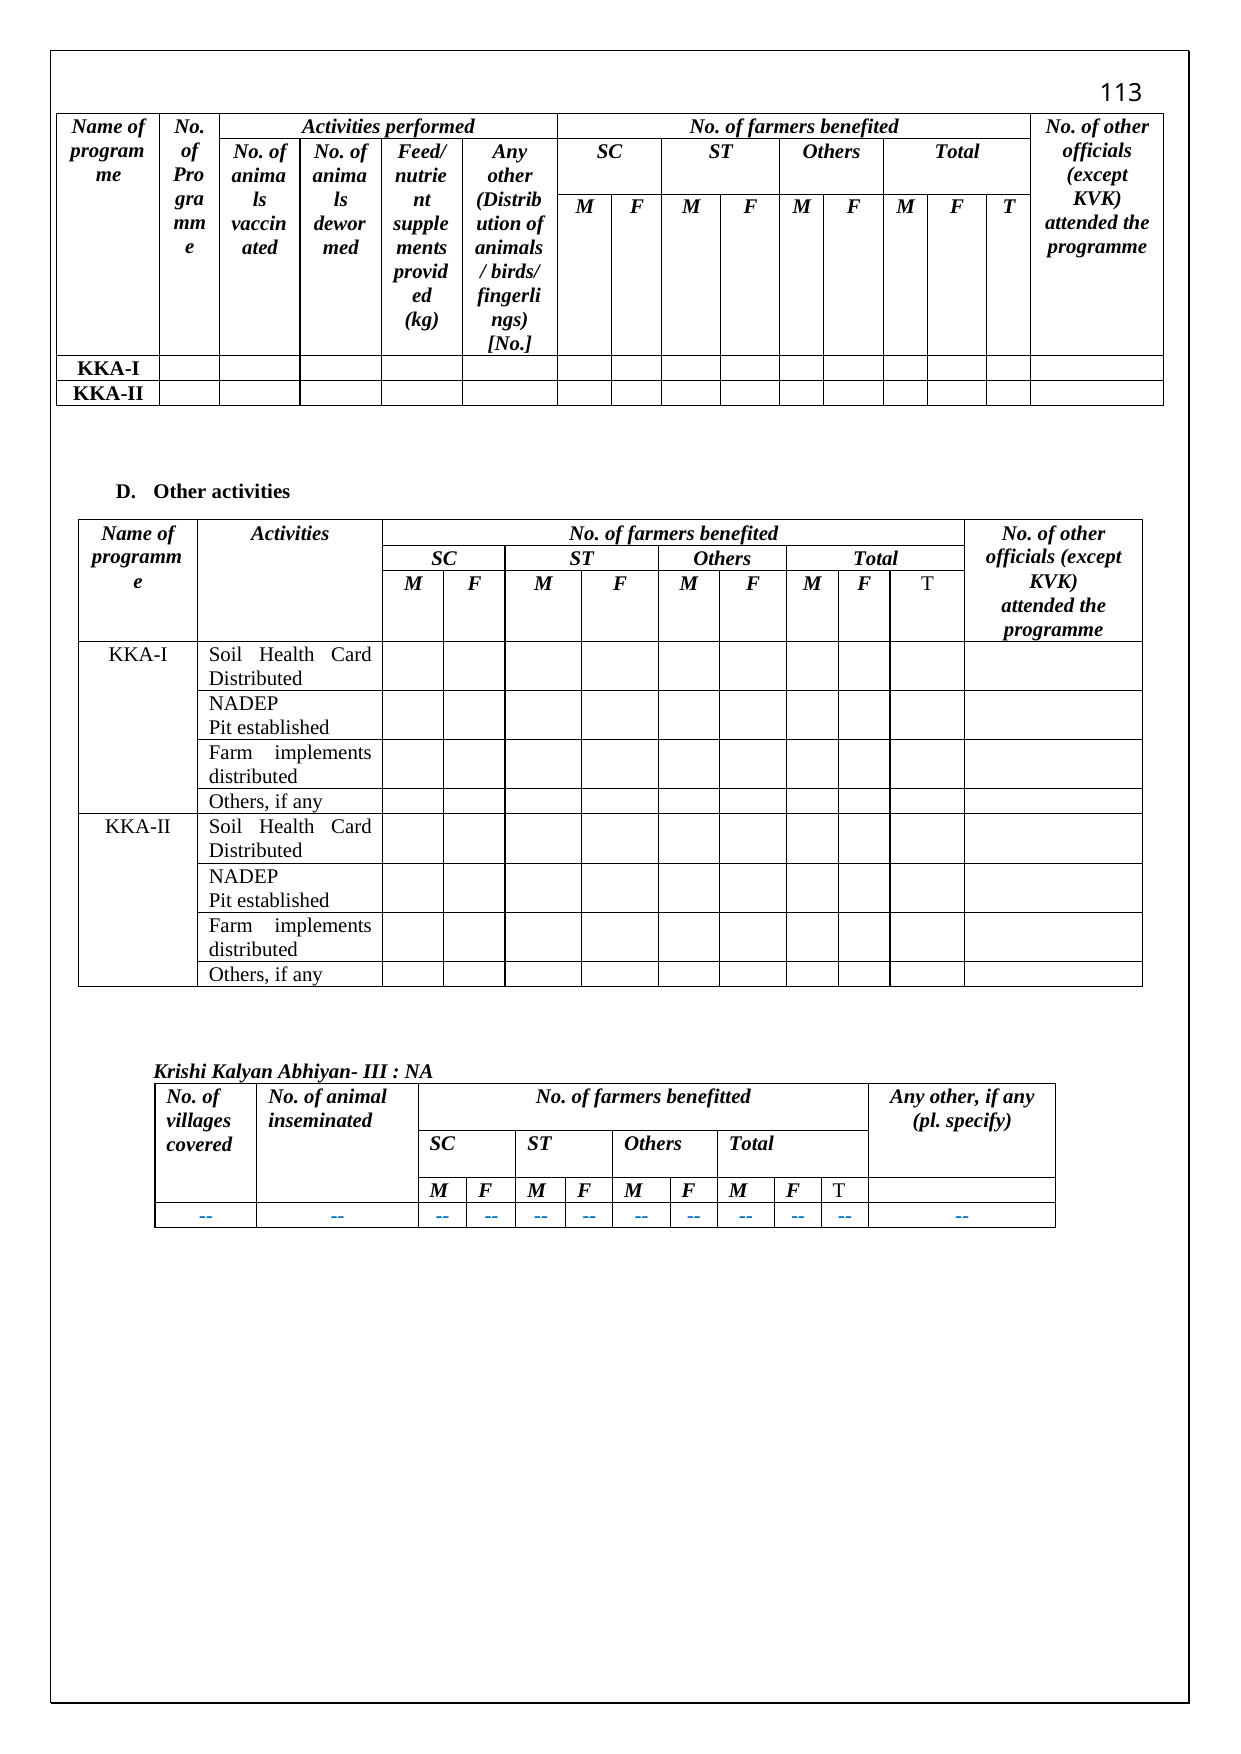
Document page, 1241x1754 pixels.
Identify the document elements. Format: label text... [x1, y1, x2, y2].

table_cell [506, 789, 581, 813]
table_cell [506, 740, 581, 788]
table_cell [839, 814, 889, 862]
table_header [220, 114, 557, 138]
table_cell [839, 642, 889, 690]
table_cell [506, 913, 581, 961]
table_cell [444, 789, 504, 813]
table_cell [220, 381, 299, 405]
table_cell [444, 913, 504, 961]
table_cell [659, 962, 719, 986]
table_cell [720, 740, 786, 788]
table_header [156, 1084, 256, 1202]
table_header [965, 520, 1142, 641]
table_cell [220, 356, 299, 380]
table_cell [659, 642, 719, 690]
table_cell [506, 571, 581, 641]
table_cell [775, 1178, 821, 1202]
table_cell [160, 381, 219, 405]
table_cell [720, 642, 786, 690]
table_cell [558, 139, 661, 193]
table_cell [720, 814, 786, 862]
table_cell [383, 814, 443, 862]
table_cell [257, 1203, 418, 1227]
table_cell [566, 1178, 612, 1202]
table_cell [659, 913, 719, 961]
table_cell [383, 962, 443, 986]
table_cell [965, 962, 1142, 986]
list Other activities [116, 479, 1142, 503]
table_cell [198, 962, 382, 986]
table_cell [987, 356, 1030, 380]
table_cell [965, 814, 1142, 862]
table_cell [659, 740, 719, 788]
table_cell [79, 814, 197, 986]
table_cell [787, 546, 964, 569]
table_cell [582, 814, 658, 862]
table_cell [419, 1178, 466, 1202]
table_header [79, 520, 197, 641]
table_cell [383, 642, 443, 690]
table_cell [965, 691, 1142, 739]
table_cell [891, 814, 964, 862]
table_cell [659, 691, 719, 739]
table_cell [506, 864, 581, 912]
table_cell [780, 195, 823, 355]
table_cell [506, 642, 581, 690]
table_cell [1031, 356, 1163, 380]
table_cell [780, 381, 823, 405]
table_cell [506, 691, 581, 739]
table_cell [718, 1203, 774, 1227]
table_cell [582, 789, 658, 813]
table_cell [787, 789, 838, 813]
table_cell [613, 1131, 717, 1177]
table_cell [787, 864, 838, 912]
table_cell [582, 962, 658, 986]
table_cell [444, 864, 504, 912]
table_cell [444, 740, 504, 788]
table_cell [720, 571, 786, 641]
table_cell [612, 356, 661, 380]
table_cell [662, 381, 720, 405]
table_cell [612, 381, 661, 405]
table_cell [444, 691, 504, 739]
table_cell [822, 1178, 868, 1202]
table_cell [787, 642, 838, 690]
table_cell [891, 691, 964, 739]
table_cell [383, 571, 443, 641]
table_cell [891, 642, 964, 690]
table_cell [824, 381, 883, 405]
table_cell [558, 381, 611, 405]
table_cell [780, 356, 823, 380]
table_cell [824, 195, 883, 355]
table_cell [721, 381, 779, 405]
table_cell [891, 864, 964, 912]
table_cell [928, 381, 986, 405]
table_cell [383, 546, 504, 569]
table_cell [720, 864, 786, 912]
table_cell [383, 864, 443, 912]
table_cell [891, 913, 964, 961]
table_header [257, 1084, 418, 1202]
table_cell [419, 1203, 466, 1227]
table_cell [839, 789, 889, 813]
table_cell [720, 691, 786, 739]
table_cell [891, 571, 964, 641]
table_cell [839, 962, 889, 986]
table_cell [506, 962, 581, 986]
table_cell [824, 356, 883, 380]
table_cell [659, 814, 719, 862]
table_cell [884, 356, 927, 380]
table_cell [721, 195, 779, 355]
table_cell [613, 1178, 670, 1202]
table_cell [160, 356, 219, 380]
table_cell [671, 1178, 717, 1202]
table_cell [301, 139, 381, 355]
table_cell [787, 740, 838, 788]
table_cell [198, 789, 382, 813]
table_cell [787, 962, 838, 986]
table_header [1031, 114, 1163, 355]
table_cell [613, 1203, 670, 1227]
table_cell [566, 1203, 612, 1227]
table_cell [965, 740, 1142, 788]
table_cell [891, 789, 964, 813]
text Krishi Kalyan Abhiyan- III : NA [78, 1059, 1142, 1083]
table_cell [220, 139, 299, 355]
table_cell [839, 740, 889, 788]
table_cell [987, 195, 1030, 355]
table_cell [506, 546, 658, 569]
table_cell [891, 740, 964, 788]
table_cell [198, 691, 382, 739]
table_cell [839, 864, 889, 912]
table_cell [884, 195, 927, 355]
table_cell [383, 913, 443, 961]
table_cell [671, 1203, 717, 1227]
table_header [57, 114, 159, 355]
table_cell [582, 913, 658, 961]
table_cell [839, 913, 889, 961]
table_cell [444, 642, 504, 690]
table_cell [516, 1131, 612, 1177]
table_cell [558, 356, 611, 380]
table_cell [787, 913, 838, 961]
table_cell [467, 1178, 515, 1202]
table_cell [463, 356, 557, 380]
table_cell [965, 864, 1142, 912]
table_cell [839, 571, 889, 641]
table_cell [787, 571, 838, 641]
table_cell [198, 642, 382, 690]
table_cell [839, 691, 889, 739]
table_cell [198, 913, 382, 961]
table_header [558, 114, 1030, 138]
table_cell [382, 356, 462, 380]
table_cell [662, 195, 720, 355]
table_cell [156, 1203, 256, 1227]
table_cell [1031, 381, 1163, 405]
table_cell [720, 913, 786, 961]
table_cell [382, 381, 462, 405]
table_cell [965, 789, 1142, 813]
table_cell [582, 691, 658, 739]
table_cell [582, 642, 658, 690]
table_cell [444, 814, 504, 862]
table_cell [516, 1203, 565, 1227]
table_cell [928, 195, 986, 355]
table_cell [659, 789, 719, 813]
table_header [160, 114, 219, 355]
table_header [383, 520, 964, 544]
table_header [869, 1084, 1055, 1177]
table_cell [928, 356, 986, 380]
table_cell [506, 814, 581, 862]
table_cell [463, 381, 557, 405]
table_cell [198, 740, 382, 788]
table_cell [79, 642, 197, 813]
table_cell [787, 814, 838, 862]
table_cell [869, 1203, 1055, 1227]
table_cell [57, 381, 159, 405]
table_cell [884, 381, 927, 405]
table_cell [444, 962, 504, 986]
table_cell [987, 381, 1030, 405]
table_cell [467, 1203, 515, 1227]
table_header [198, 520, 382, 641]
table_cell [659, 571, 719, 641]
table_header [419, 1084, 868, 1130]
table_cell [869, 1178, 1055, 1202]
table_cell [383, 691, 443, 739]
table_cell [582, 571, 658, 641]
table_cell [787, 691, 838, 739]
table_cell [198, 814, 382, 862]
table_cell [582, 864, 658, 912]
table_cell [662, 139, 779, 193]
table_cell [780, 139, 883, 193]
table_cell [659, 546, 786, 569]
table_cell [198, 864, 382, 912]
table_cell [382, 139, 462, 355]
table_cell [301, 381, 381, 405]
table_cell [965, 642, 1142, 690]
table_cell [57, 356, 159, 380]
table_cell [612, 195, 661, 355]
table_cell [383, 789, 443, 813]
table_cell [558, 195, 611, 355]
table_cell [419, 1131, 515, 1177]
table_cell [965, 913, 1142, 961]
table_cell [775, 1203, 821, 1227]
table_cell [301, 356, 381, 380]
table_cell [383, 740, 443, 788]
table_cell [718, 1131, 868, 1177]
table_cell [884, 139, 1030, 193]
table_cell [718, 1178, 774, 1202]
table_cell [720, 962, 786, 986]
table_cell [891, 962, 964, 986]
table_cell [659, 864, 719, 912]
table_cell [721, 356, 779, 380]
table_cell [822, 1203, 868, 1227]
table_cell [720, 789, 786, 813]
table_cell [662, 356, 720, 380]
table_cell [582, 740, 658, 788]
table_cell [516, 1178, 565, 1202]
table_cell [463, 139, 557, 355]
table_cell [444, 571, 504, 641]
